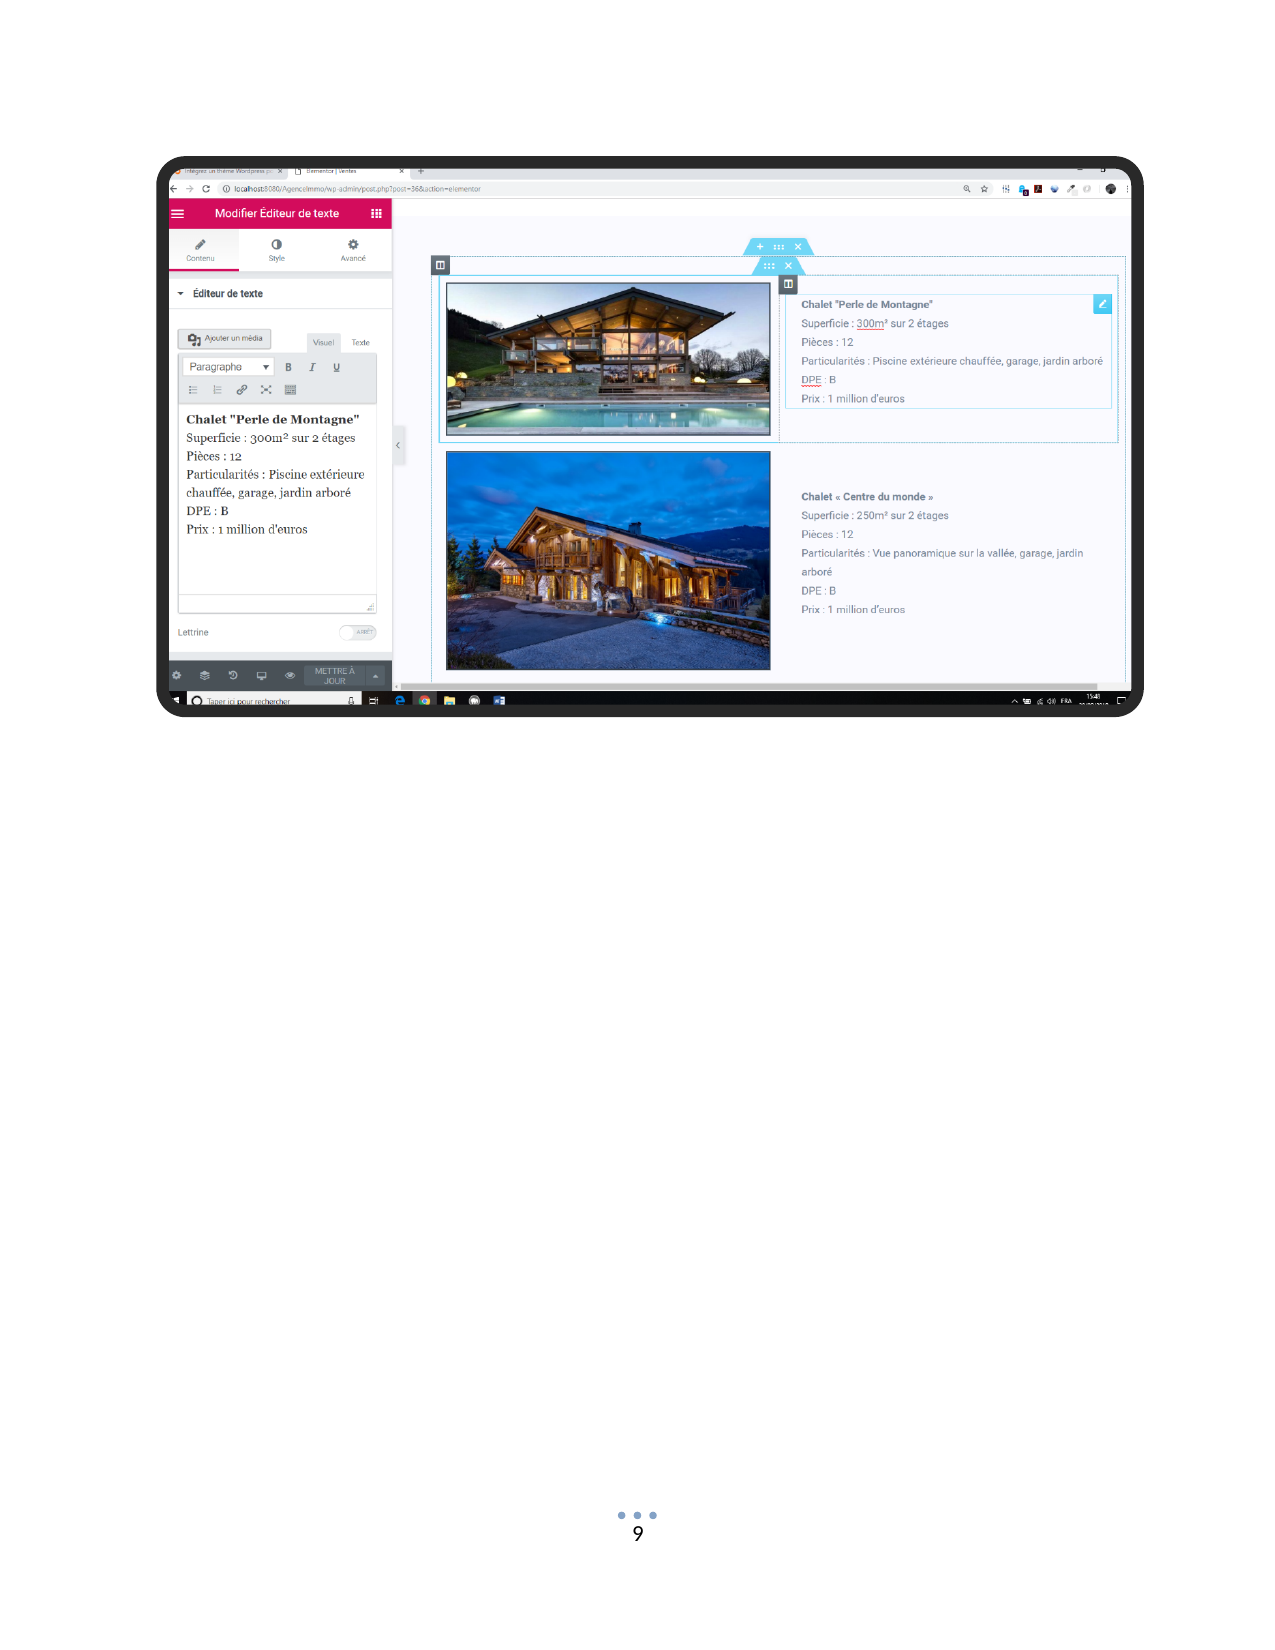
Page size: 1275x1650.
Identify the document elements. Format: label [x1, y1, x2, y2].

picture [169, 169, 1131, 704]
